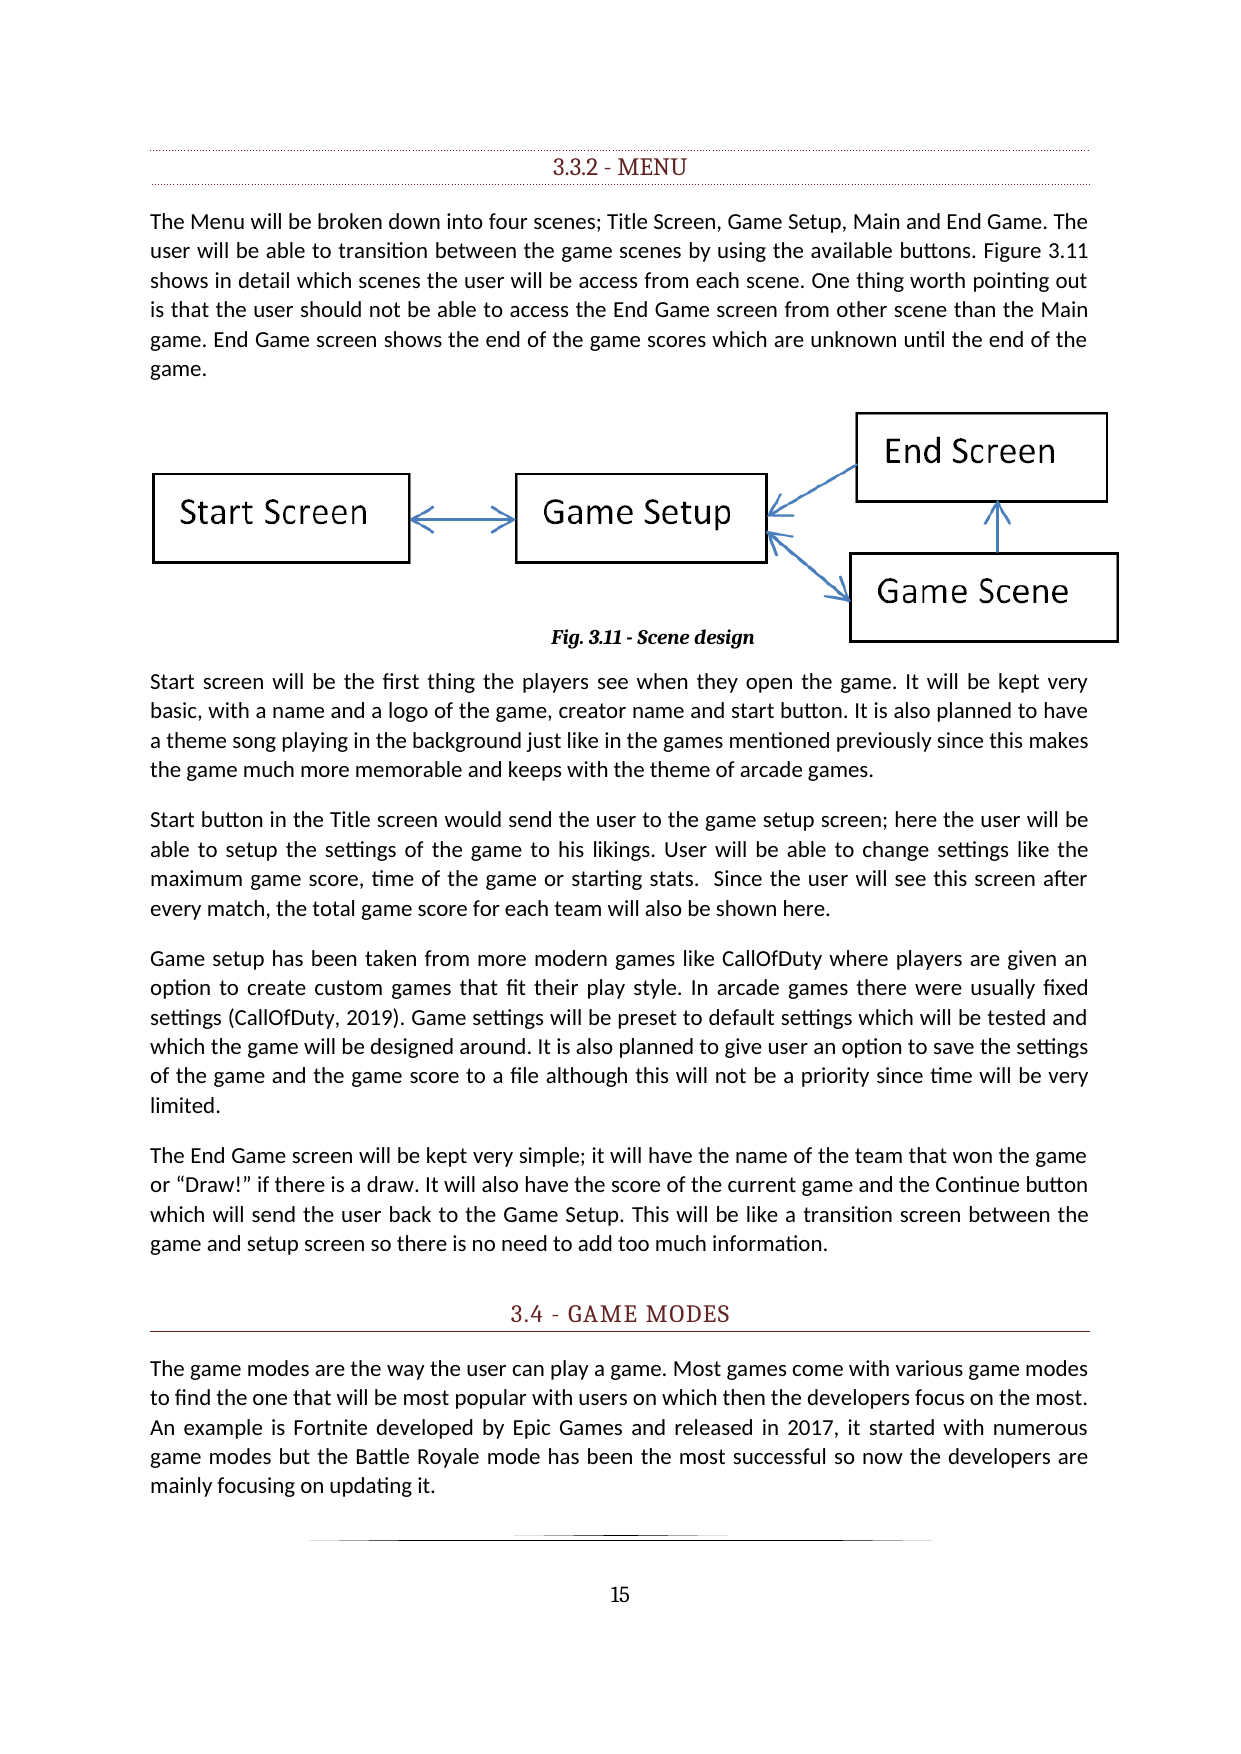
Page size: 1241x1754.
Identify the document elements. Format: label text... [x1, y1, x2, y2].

picture [150, 404, 1125, 646]
subtitle 3.3.2 - Menu [150, 150, 1090, 185]
text The game modes are the way the user can play a game. Most games come with various game modes to find the one that will be most popular with users on which then the developers focus on the most. An example is Fortnite developed by Epic Games and released in 2017, it started with numerous game modes but the Battle Royale mode has been the most successful so now the developers are mainly focusing on updating it. [150, 1354, 1090, 1500]
text The End Game screen will be kept very simple; it will have the name of the team that won the game or “Draw!” if there is a draw. It will also have the score of the current game and the Continue button which will send the user back to the Game Setup. This will be like a transition screen between the game and setup screen so there is no need to add too much information. [150, 1141, 1090, 1257]
text Start screen will be the first thing the players see when they open the game. It will be kept very basic, with a name and a logo of the game, creator name and start button. It is also planned to have a theme song playing in the background just like in the games mentioned previously since this makes the game much more memorable and keeps with the theme of arcade games. [150, 667, 1090, 783]
text Game setup has been taken from more modern games like CallOfDuty where players are given an option to create custom games that fit their play style. In arcade games there were usually fixed settings (CallOfDuty, 2019). Game settings will be preset to default settings which will be tested and which the game will be designed around. It is also planned to give user an option to save the settings of the game and the game score to a file although this will not be a priority since time will be very limited. [150, 944, 1090, 1119]
text Start button in the Title screen would send the user to the game setup screen; here the user will be able to setup the settings of the game to his likings. User will be able to change settings like the maximum game score, time of the game or starting stats. Since the user will see this screen after every match, the total game score for each team will also be shown here. [150, 806, 1090, 922]
subtitle 3.4 - GAME MODES [150, 1300, 1090, 1331]
text The Menu will be broken down into four scenes; Title Screen, Game Setup, Main and End Game. The user will be able to transition between the game scenes by using the available buttons. Figure 3.11 shows in detail which scenes the user will be access from each scene. One thing worth pointing out is that the user should not be able to access the End Game screen from other scene than the Main game. End Game screen shows the end of the game scores which are unknown until the end of the game. [150, 207, 1090, 382]
